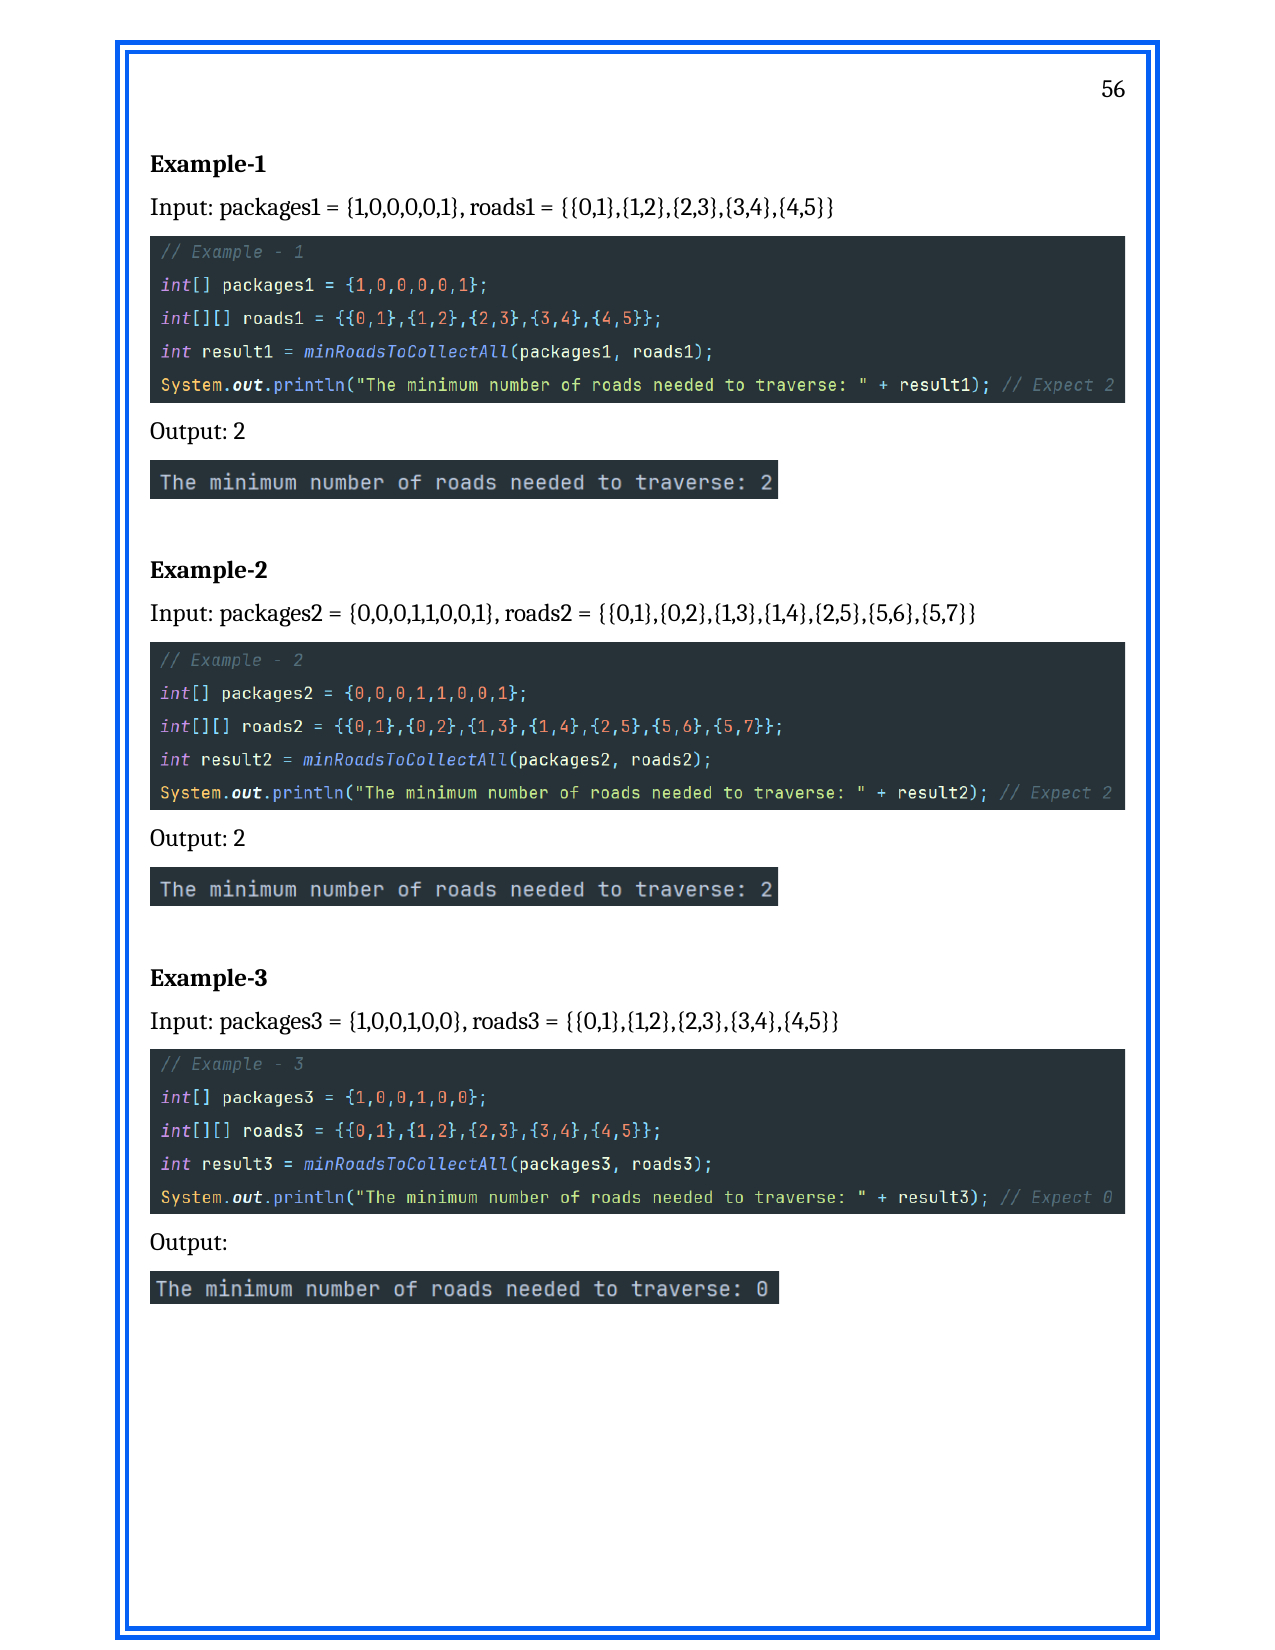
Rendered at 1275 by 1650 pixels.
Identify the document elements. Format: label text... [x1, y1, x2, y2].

text Example-2 [150, 556, 1125, 585]
text Input: packages3 = {1,0,0,1,0,0}, roads3 = {{0,1},{1,2},{2,3},{3,4},{4,5}} [150, 1007, 1125, 1035]
picture [150, 1271, 780, 1304]
picture [150, 867, 779, 906]
text Input: packages2 = {0,0,0,1,1,0,0,1}, roads2 = {{0,1},{0,2},{1,3},{1,4},{2,5},{5,6},{5,7}} [150, 599, 1125, 628]
text Output: 2 [150, 824, 1125, 853]
text Output: 2 [150, 417, 1125, 446]
picture [150, 1049, 1125, 1214]
picture [150, 642, 1125, 810]
text Output: [150, 1228, 1125, 1257]
text Input: packages1 = {1,0,0,0,0,1}, roads1 = {{0,1},{1,2},{2,3},{3,4},{4,5}} [150, 193, 1125, 222]
picture [150, 236, 1125, 403]
text Example-1 [150, 150, 1125, 179]
picture [150, 460, 779, 499]
text Example-3 [150, 963, 1125, 992]
